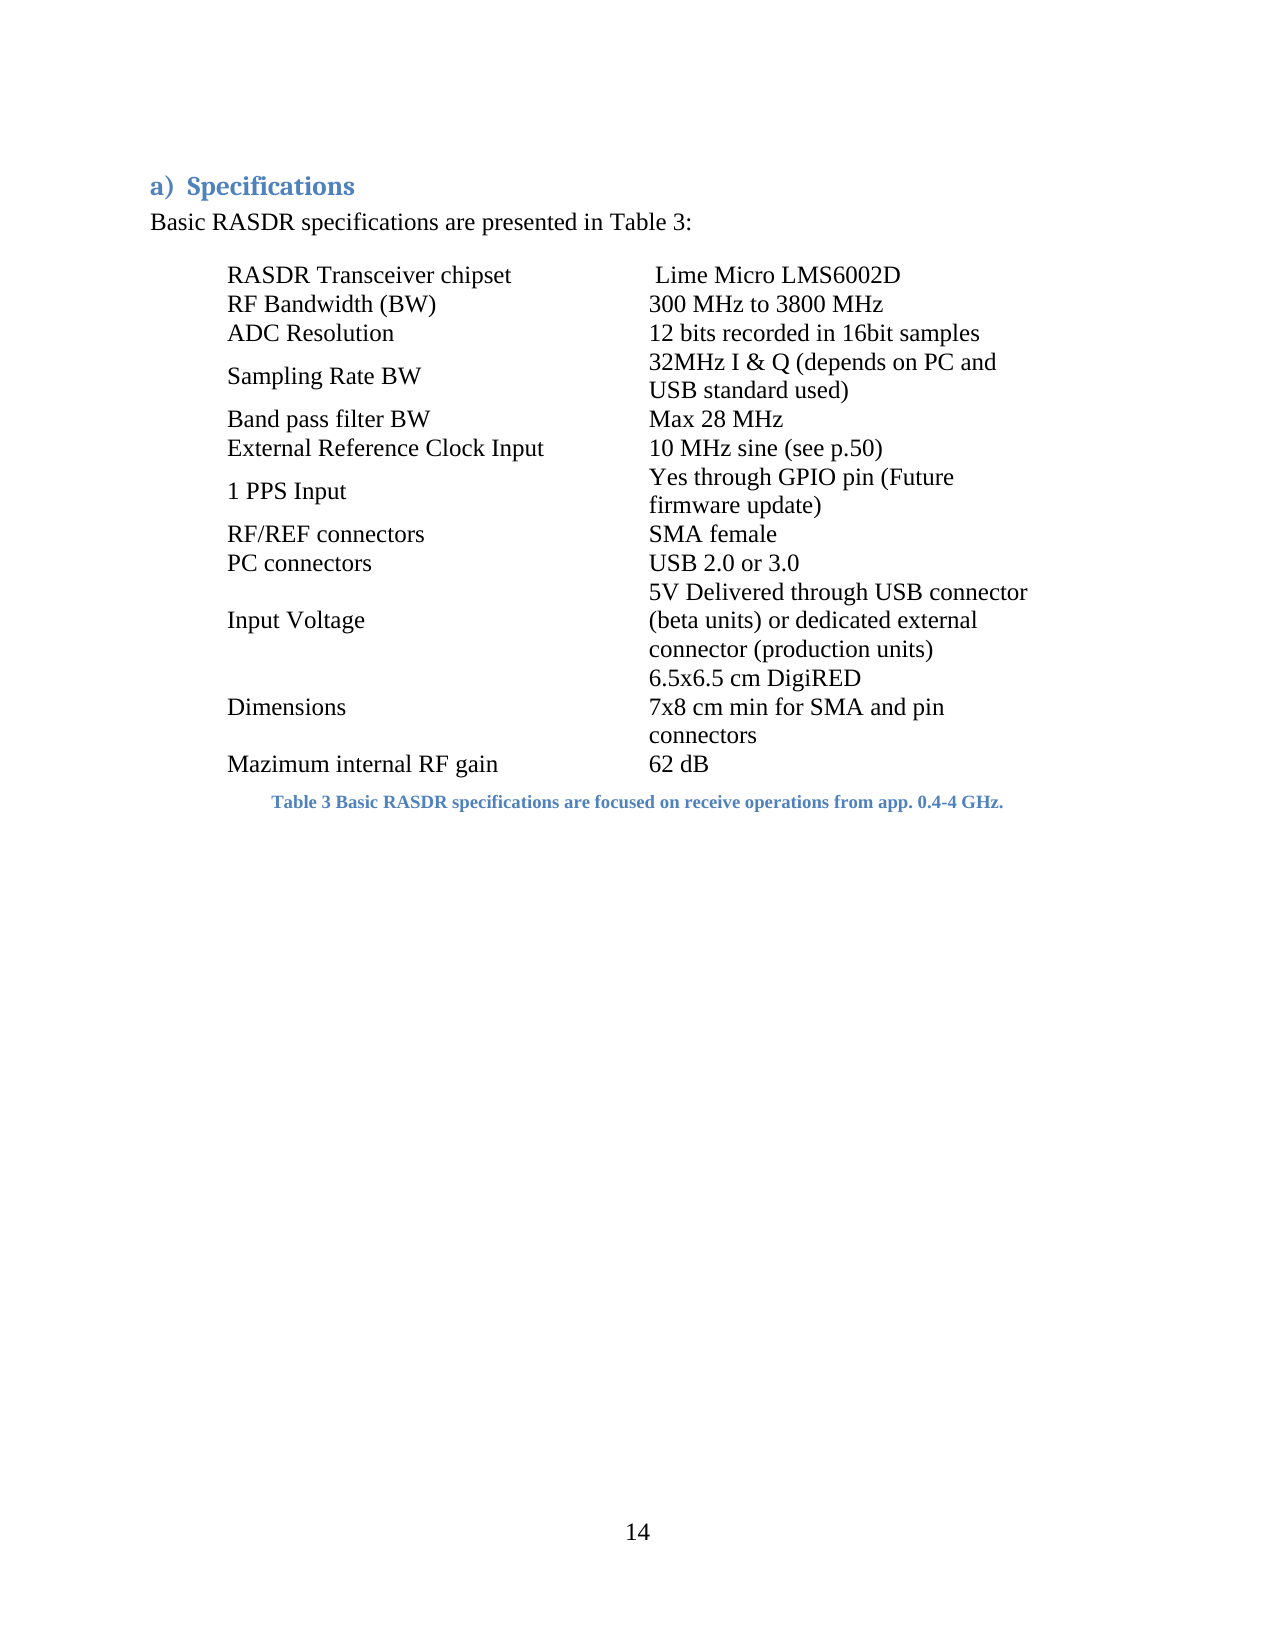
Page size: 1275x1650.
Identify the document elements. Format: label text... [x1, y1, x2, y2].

table_cell 300 MHz to 3800 MHz [638, 289, 1059, 318]
table_cell Band pass filter BW [216, 404, 637, 433]
table_cell 6.5x6.5 cm DigiRED 7x8 cm min for SMA and pin connectors [638, 663, 1059, 749]
table_cell 1 PPS Input [216, 462, 637, 519]
table_header RASDR Transceiver chipset [216, 260, 637, 289]
table_cell Input Voltage [216, 577, 637, 663]
subtitle Specifications [150, 171, 1125, 202]
table_cell Max 28 MHz [638, 404, 1059, 433]
table_cell 5V Delivered through USB connector (beta units) or dedicated external connector (production units) [638, 577, 1059, 663]
table_cell Dimensions [216, 663, 637, 749]
table_cell 12 bits recorded in 16bit samples [638, 318, 1059, 347]
table_cell ADC Resolution [216, 318, 637, 347]
table_cell 62 dB [638, 749, 1059, 778]
table_cell 10 MHz sine (see p.49) [638, 433, 1059, 462]
table_cell External Reference Clock Input [216, 433, 637, 462]
table_cell USB 2.0 or 3.0 [638, 548, 1059, 577]
table_cell SMA female [638, 519, 1059, 548]
table_cell Sampling Rate BW [216, 347, 637, 404]
table_cell PC connectors [216, 548, 637, 577]
text Basic RASDR specifications are presented in Table 3: [150, 207, 1125, 235]
table_header Lime Micro LMS6002D [638, 260, 1059, 289]
table_cell Yes through GPIO pin (Future firmware update) [638, 462, 1059, 519]
table_cell RF Bandwidth (BW) [216, 289, 637, 318]
table_cell RF/REF connectors [216, 519, 637, 548]
table_cell 32MHz I & Q (depends on PC and USB standard used) [638, 347, 1059, 404]
table_cell Mazimum internal RF gain [216, 749, 637, 778]
